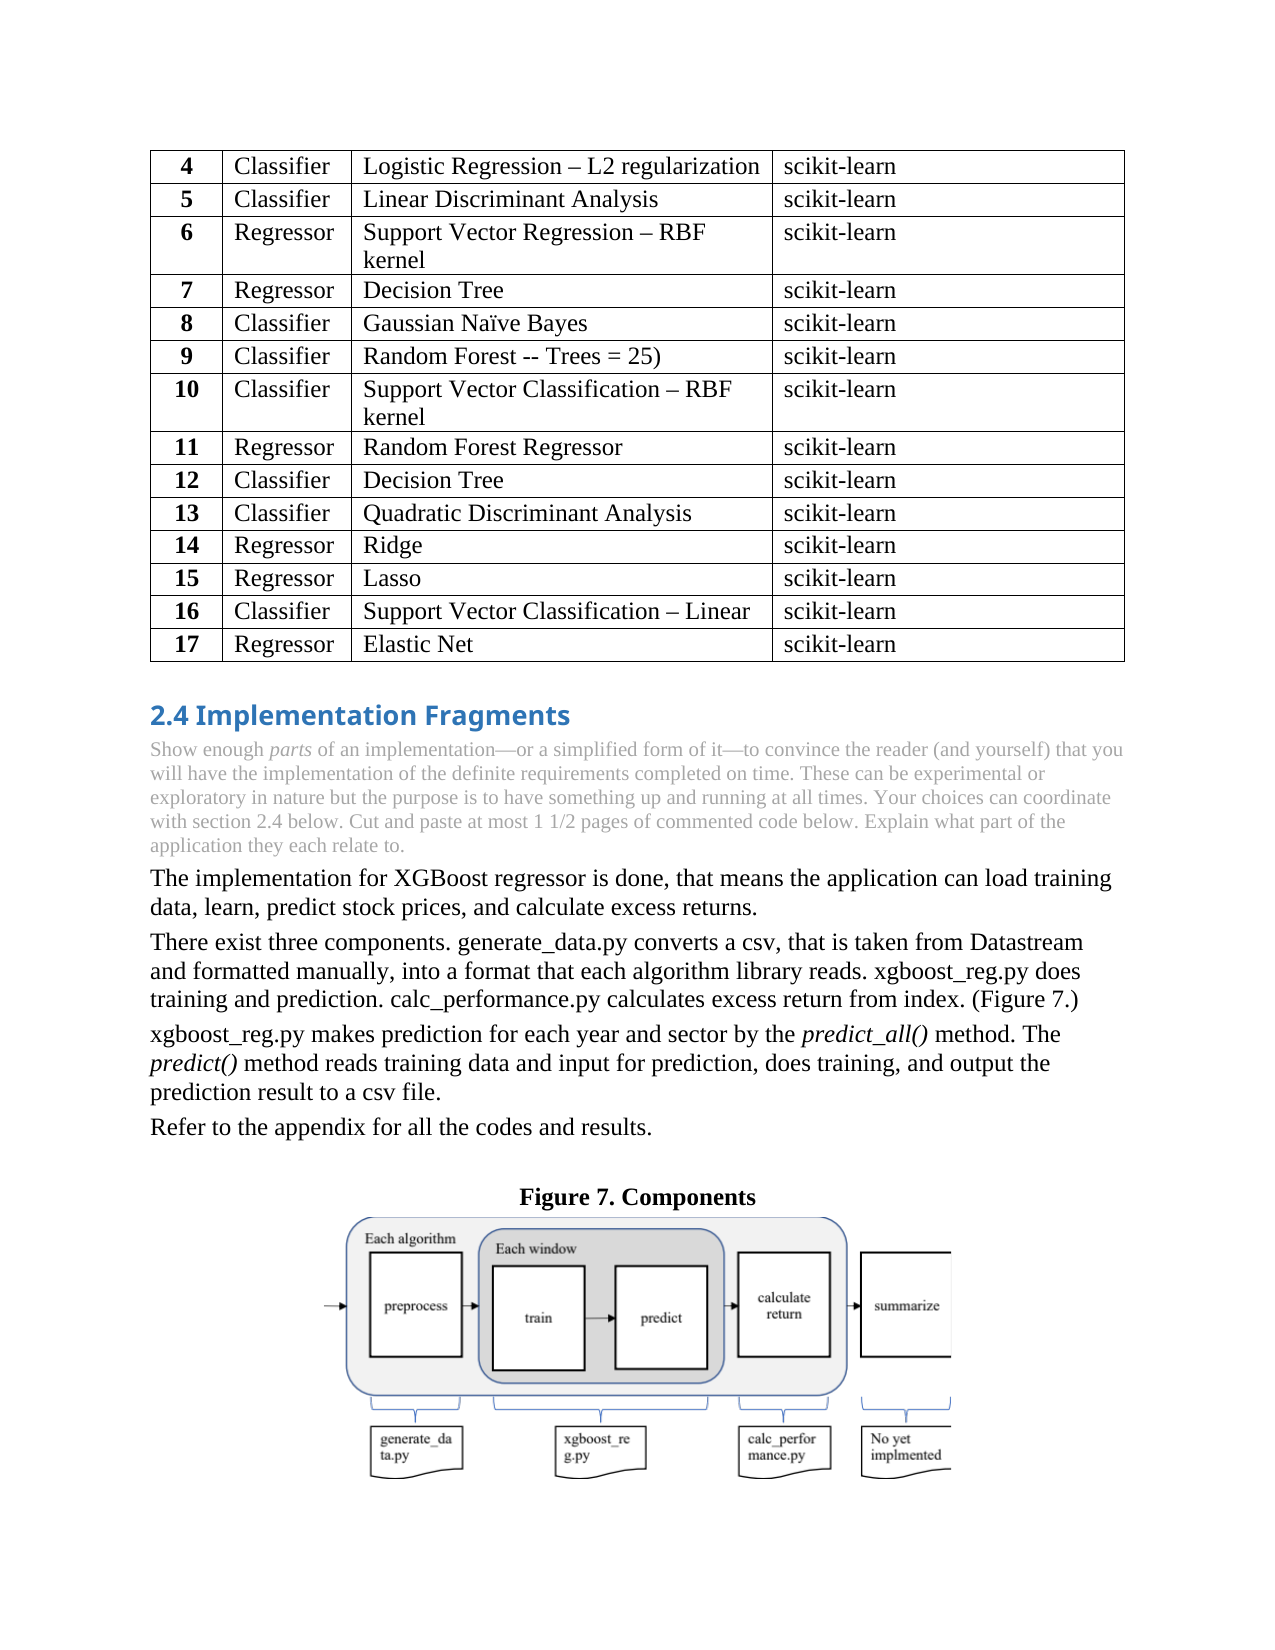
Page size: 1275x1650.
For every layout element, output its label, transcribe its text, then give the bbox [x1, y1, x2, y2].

table_cell Classifier [223, 308, 351, 340]
table_cell Regressor [223, 531, 351, 562]
table_cell 17 [151, 629, 222, 661]
subtitle 2.4 Implementation Fragments [150, 697, 1125, 734]
table_cell Regressor [223, 564, 351, 595]
table_cell Classifier [223, 341, 351, 373]
table_cell Regressor [223, 217, 351, 274]
table_cell Lasso [352, 564, 772, 595]
table_cell Random Forest Regressor [352, 432, 772, 464]
table_cell scikit-learn [773, 341, 1124, 373]
table_cell scikit-learn [773, 465, 1124, 497]
table_cell Regressor [223, 629, 351, 661]
table_cell Ridge [352, 531, 772, 562]
table_cell Gaussian Naïve Bayes [352, 308, 772, 340]
text The implementation for XGBoost regressor is done, that means the application can load training data, learn, predict stock prices, and calculate excess returns. [150, 863, 1125, 921]
table_cell scikit-learn [773, 308, 1124, 340]
table_cell 14 [151, 531, 222, 562]
table_cell scikit-learn [773, 531, 1124, 562]
text Refer to the appendix for all the codes and results. [150, 1112, 1125, 1141]
text Figure 7. Components [150, 1182, 1125, 1211]
table_cell Support Vector Classification – RBF kernel [352, 374, 772, 431]
table_cell scikit-learn [773, 217, 1124, 274]
table_cell Random Forest -- Trees = 25) [352, 341, 772, 373]
table_cell 11 [151, 432, 222, 464]
table_cell Quadratic Discriminant Analysis [352, 498, 772, 529]
table_cell Decision Tree [352, 465, 772, 497]
table_cell 6 [151, 217, 222, 274]
table_cell scikit-learn [773, 498, 1124, 529]
table_cell 15 [151, 564, 222, 595]
table_cell scikit-learn [773, 151, 1124, 183]
table_cell scikit-learn [773, 374, 1124, 431]
table_cell scikit-learn [773, 275, 1124, 307]
table_cell Classifier [223, 374, 351, 431]
table_cell Support Vector Regression – RBF kernel [352, 217, 772, 274]
table_cell 5 [151, 184, 222, 216]
table_cell Elastic Net [352, 629, 772, 661]
table_cell 7 [151, 275, 222, 307]
table_cell 8 [151, 308, 222, 340]
table_cell 4 [151, 151, 222, 183]
table_cell 12 [151, 465, 222, 497]
table_cell Linear Discriminant Analysis [352, 184, 772, 216]
table_cell Decision Tree [352, 275, 772, 307]
table_cell Classifier [223, 151, 351, 183]
table_cell Classifier [223, 596, 351, 628]
table_cell Regressor [223, 432, 351, 464]
table_cell Logistic Regression – L2 regularization [352, 151, 772, 183]
table_cell scikit-learn [773, 184, 1124, 216]
table_cell scikit-learn [773, 432, 1124, 464]
table_cell scikit-learn [773, 629, 1124, 661]
table_cell Classifier [223, 465, 351, 497]
text Show enough parts of an implementation—or a simplified form of it—to convince the reader (and yourself) that you will have the implementation of the definite requirements completed on time. These can be experimental or exploratory in nature but the purpose is to have something up and running at all times. Your choices can coordinate with section 2.4 below. Cut and paste at most 1 1/2 pages of commented code below. Explain what part of the application they each relate to. [150, 737, 1125, 857]
table_cell 10 [151, 374, 222, 431]
table_cell 13 [151, 498, 222, 529]
text There exist three components. generate_data.py converts a csv, that is taken from Datastream and formatted manually, into a format that each algorithm library reads. xgboost_reg.py does training and prediction. calc_performance.py calculates excess return from index. (Figure 7.) [150, 927, 1125, 1013]
table_cell scikit-learn [773, 564, 1124, 595]
table_cell Support Vector Classification – Linear [352, 596, 772, 628]
table_cell Classifier [223, 184, 351, 216]
table_cell 9 [151, 341, 222, 373]
table_cell Regressor [223, 275, 351, 307]
table_cell Classifier [223, 498, 351, 529]
table_cell 16 [151, 596, 222, 628]
table_cell scikit-learn [773, 596, 1124, 628]
text xgboost_reg.py makes prediction for each year and sector by the predict_all() method. The predict() method reads training data and input for prediction, does training, and output the prediction result to a csv file. [150, 1019, 1125, 1106]
